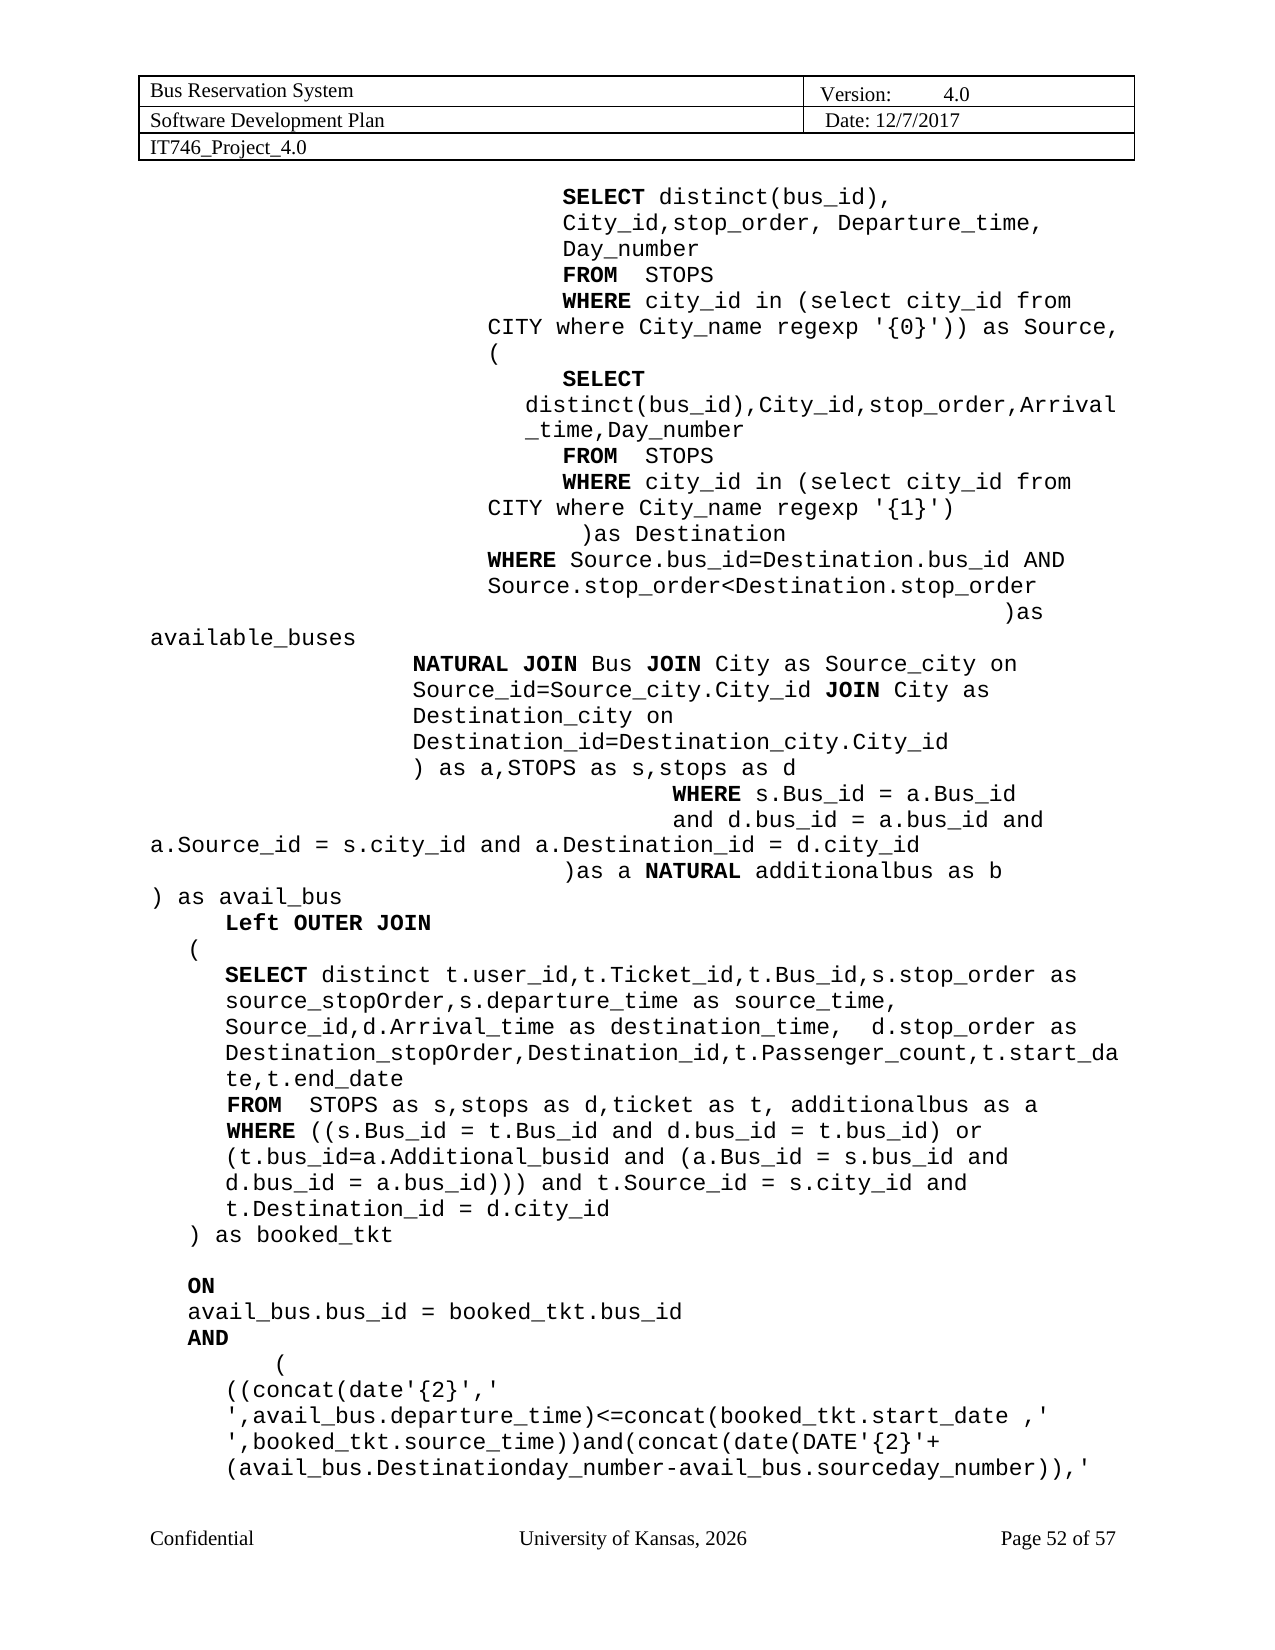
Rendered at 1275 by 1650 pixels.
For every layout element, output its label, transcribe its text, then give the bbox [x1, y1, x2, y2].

text Left OUTER JOIN [150, 912, 1125, 938]
text FROM STOPS as s,stops as d,ticket as t, additionalbus as a [225, 1093, 1125, 1119]
text ( [150, 938, 1125, 963]
text ) as a,STOPS as s,stops as d [150, 756, 1125, 782]
text FROM STOPS [525, 445, 1125, 471]
text SELECT distinct(bus_id), City_id,stop_order, Departure_time, Day_number [562, 185, 1125, 263]
text FROM STOPS [487, 263, 1125, 289]
text WHERE city_id in (select city_id from CITY where City_name regexp '{1}') [487, 471, 1125, 523]
text avail_bus.bus_id = booked_tkt.bus_id [150, 1301, 1125, 1327]
text WHERE Source.bus_id=Destination.bus_id AND Source.stop_order<Destination.stop_order [487, 548, 1125, 600]
text WHERE city_id in (select city_id from CITY where City_name regexp '{0}')) as Source, ( [487, 289, 1125, 367]
text ON [150, 1275, 1125, 1301]
text NATURAL JOIN Bus JOIN City as Source_city on Source_id=Source_city.City_id JOIN City as Destination_city on Destination_id=Destination_city.City_id [412, 652, 1125, 756]
text )as Destination [487, 523, 1125, 548]
text WHERE s.Bus_id = a.Bus_id [150, 782, 1125, 808]
text AND [150, 1327, 1125, 1353]
text ) as booked_tkt [150, 1223, 1125, 1249]
text )as a NATURAL additionalbus as b [150, 860, 1125, 886]
text SELECT distinct t.user_id,t.Ticket_id,t.Bus_id,s.stop_order as source_stopOrder,s.departure_time as source_time, Source_id,d.Arrival_time as destination_time, d.stop_order as Destination_stopOrder,Destination_id,t.Passenger_count,t.start_date,t.end_date [225, 963, 1125, 1093]
text WHERE ((s.Bus_id = t.Bus_id and d.bus_id = t.bus_id) or (t.bus_id=a.Additional_busid and (a.Bus_id = s.bus_id and d.bus_id = a.bus_id))) and t.Source_id = s.city_id and t.Destination_id = d.city_id [225, 1119, 1125, 1223]
text and d.bus_id = a.bus_id and a.Source_id = s.city_id and a.Destination_id = d.city_id [150, 808, 1125, 860]
text ) as avail_bus [150, 886, 1125, 912]
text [225, 1378, 1125, 1482]
text SELECT distinct(bus_id),City_id,stop_order,Arrival_time,Day_number [525, 367, 1125, 445]
text )as available_buses [150, 600, 1125, 652]
text ( [150, 1353, 1125, 1378]
